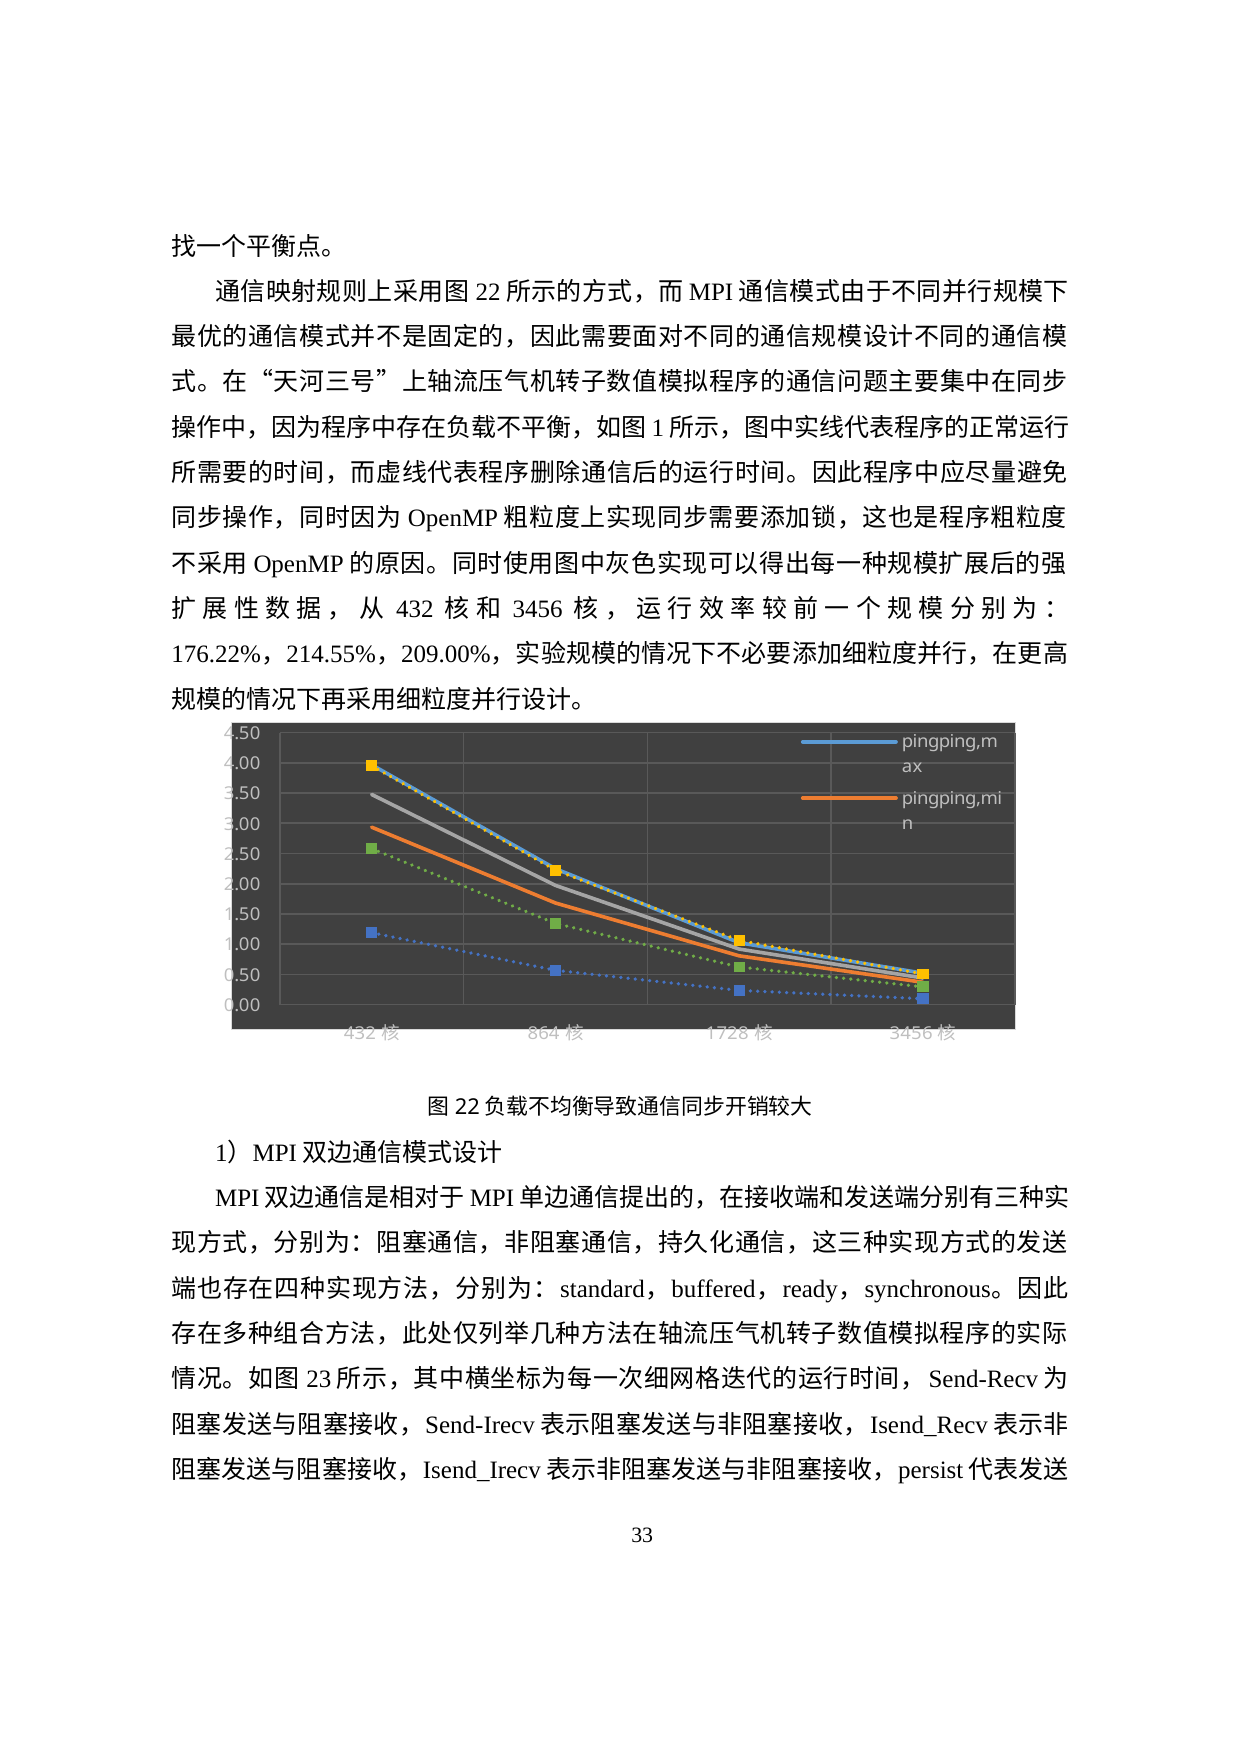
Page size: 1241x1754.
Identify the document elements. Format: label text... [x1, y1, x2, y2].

text 1）MPI双边通信模式设计 [171, 1128, 1069, 1173]
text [171, 1173, 1069, 1490]
text 图 22 负载不均衡导致通信同步开销较大 [171, 1082, 1069, 1128]
text 通信映射规则上采用图 22所示的方式，而MPI通信模式由于不同并行规模下最优的通信模式并不是固定的，因此需要面对不同的通信规模设计不同的通信模式。在“天河三号”上轴流压气机转子数值模拟程序的通信问题主要集中在同步操作中，因为程序中存在负载不平衡，如图1所示，图中实线代表程序的正常运行所需要的时间，而虚线代表程序删除通信后的运行时间。因此程序中应尽量避免同步操作，同时因为OpenMP粗粒度上实现同步需要添加锁，这也是程序粗粒度不采用OpenMP的原因。同时使用图中灰色实现可以得出每一种规模扩展后的强扩展性数据，从432核和3456核，运行效率较前一个规模分别为：176.22%，214.55%，209.00%，实验规模的情况下不必要添加细粒度并行，在更高规模的情况下再采用细粒度并行设计。 [171, 267, 1069, 720]
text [171, 221, 1069, 267]
